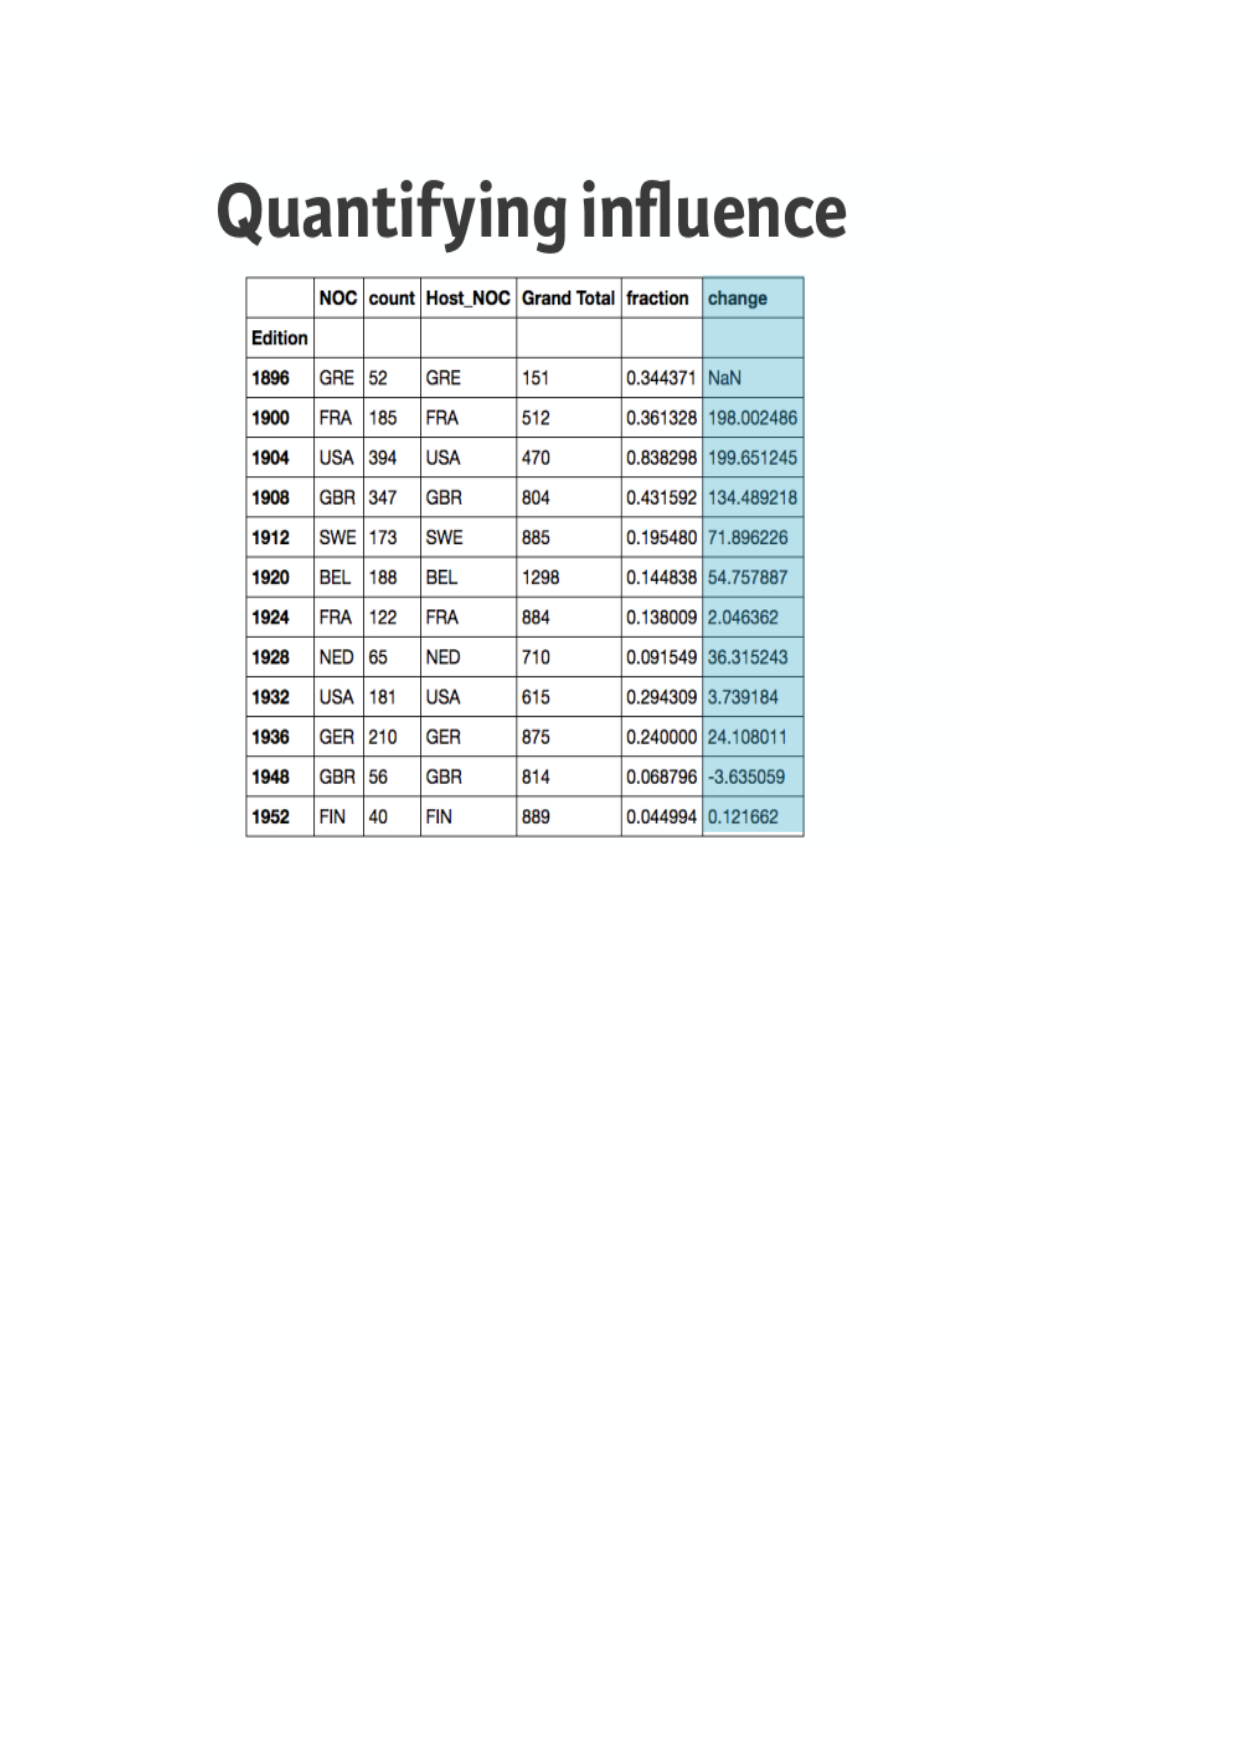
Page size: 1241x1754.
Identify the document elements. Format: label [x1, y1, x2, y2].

picture [187, 150, 960, 852]
